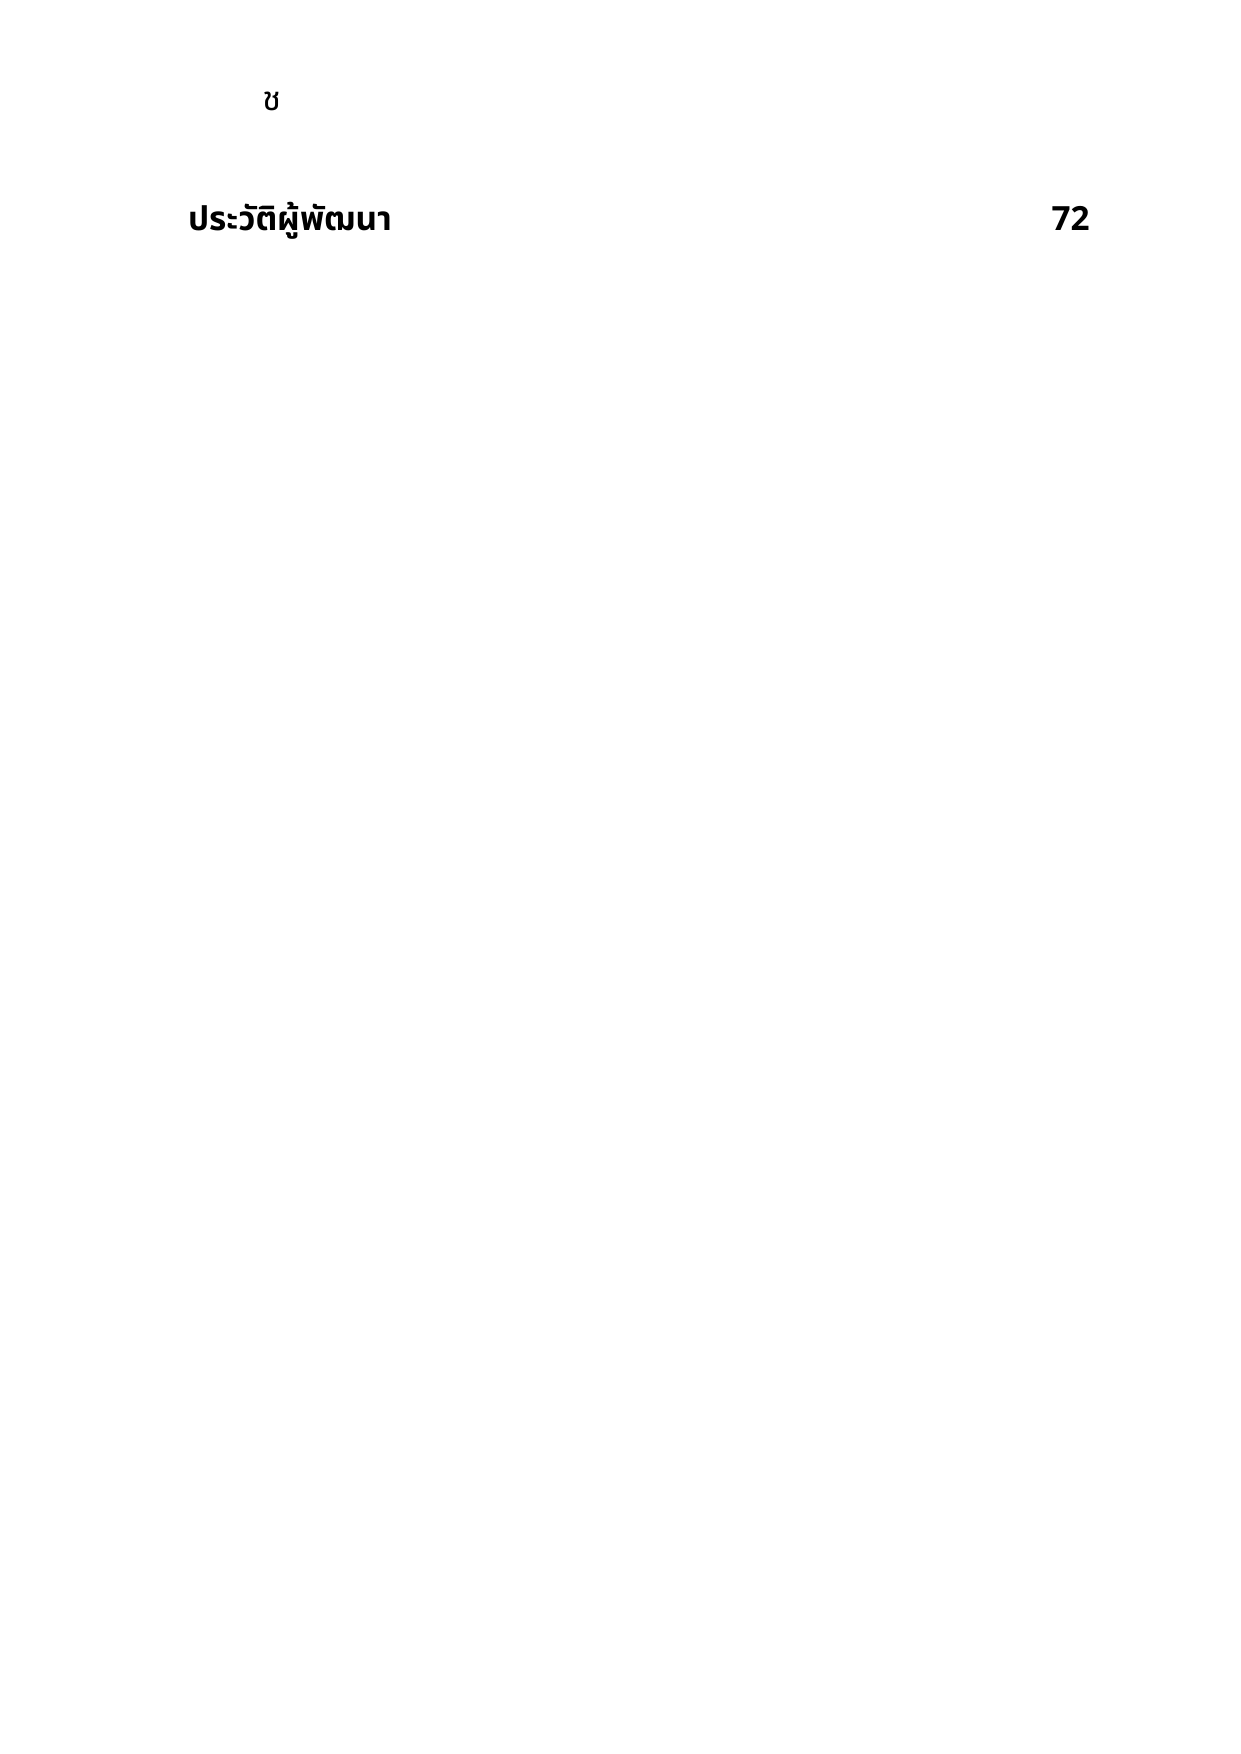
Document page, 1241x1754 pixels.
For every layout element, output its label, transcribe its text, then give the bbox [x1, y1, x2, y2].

text ประวัติผู้พัฒนา 72 [188, 195, 1090, 246]
